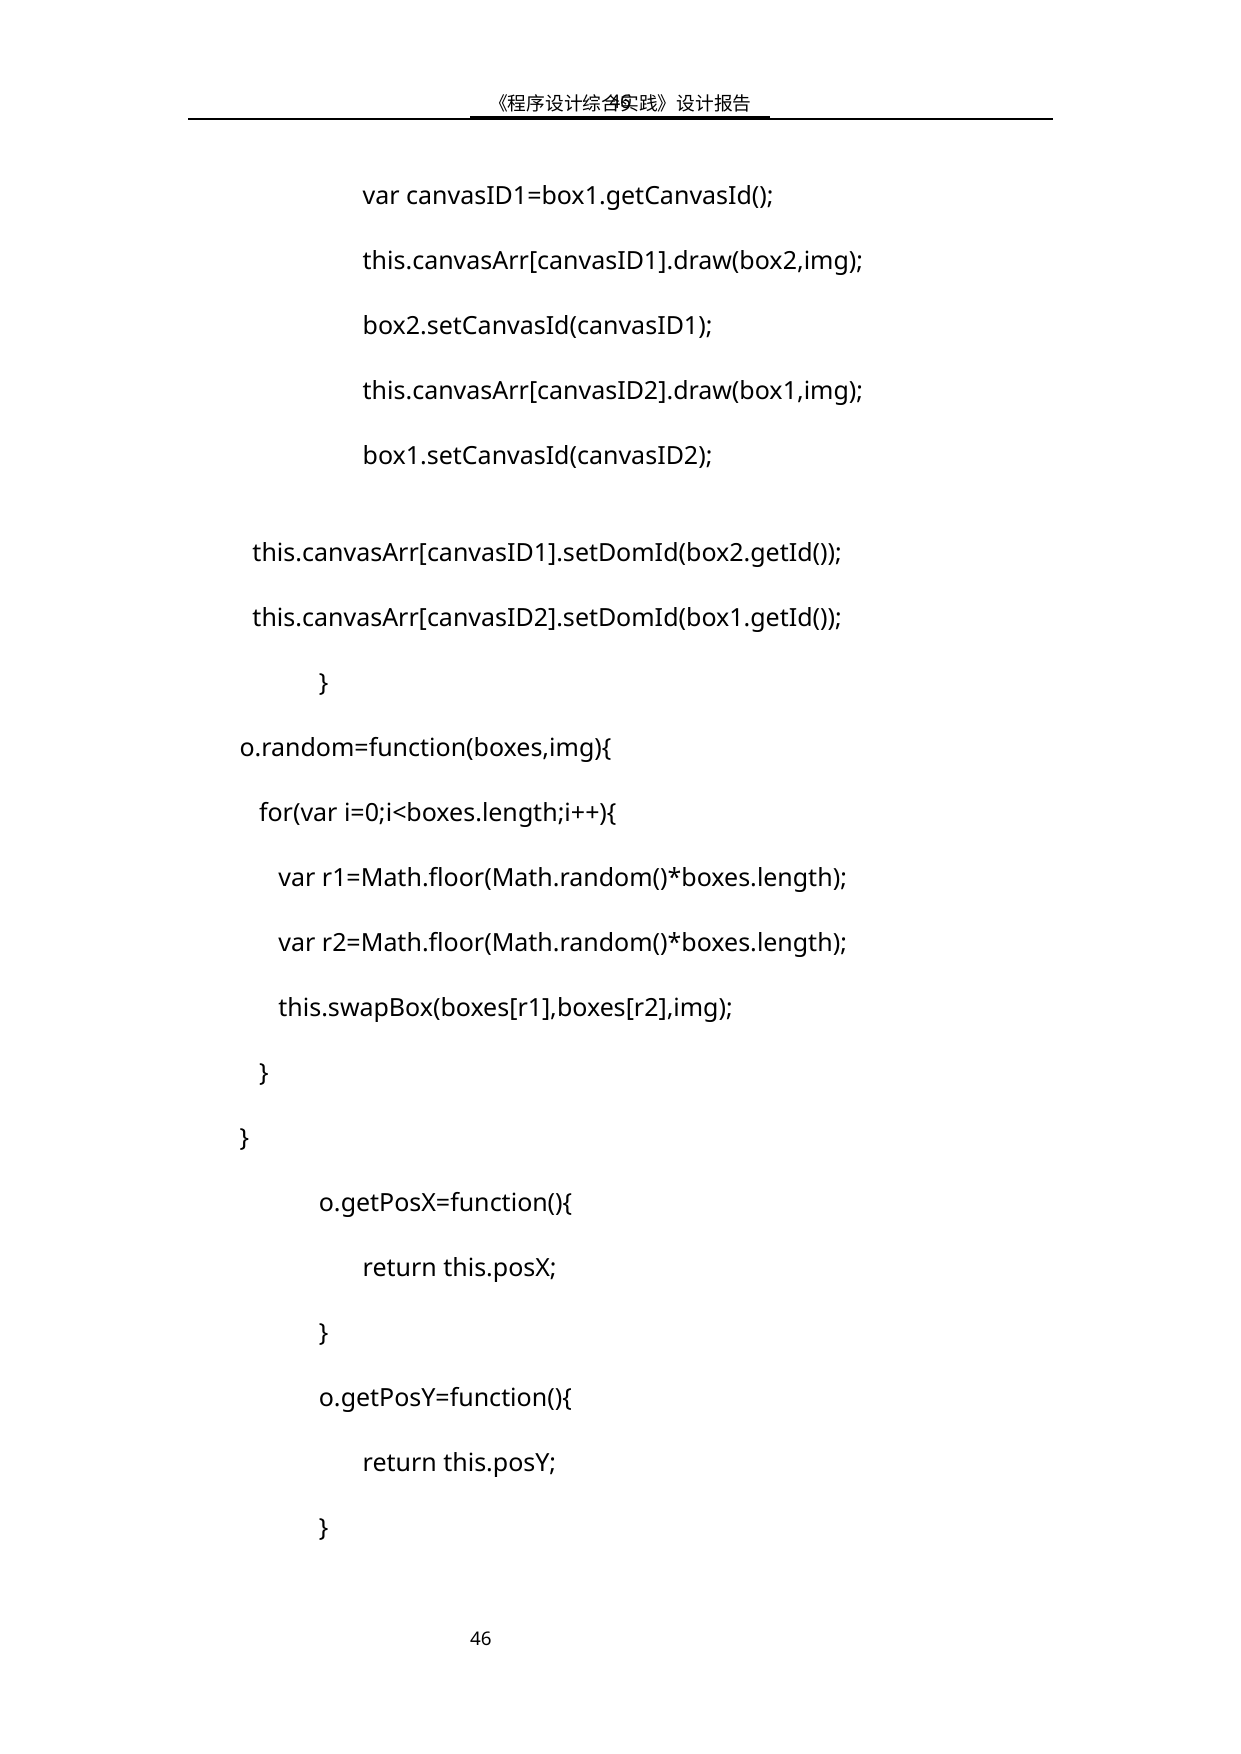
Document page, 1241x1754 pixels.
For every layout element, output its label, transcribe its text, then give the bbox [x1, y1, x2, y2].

text o.getPosX=function(){ [187, 1169, 1053, 1234]
text this.canvasArr[canvasID1].setDomId(box2.getId()); [187, 519, 1053, 584]
text for(var i=0;i<boxes.length;i++){ [187, 779, 1053, 844]
text this.swapBox(boxes[r1],boxes[r2],img); [187, 974, 1053, 1039]
text } [187, 649, 1053, 714]
text } [187, 1039, 1053, 1104]
text var r1=Math.floor(Math.random()*boxes.length); [187, 844, 1053, 909]
text return this.posY; [187, 1429, 1053, 1494]
text return this.posX; [187, 1234, 1053, 1299]
text o.getPosY=function(){ [187, 1364, 1053, 1429]
text } [187, 1299, 1053, 1364]
text o.random=function(boxes,img){ [187, 714, 1053, 779]
text this.canvasArr[canvasID1].draw(box2,img); [187, 227, 1053, 292]
text box1.setCanvasId(canvasID2); [187, 422, 1053, 487]
text var r2=Math.floor(Math.random()*boxes.length); [187, 909, 1053, 974]
text this.canvasArr[canvasID2].draw(box1,img); [187, 357, 1053, 422]
text box2.setCanvasId(canvasID1); [187, 292, 1053, 357]
text } [187, 1104, 1053, 1169]
text } [187, 1494, 1053, 1559]
text var canvasID1=box1.getCanvasId(); [187, 162, 1053, 227]
text this.canvasArr[canvasID2].setDomId(box1.getId()); [187, 584, 1053, 649]
